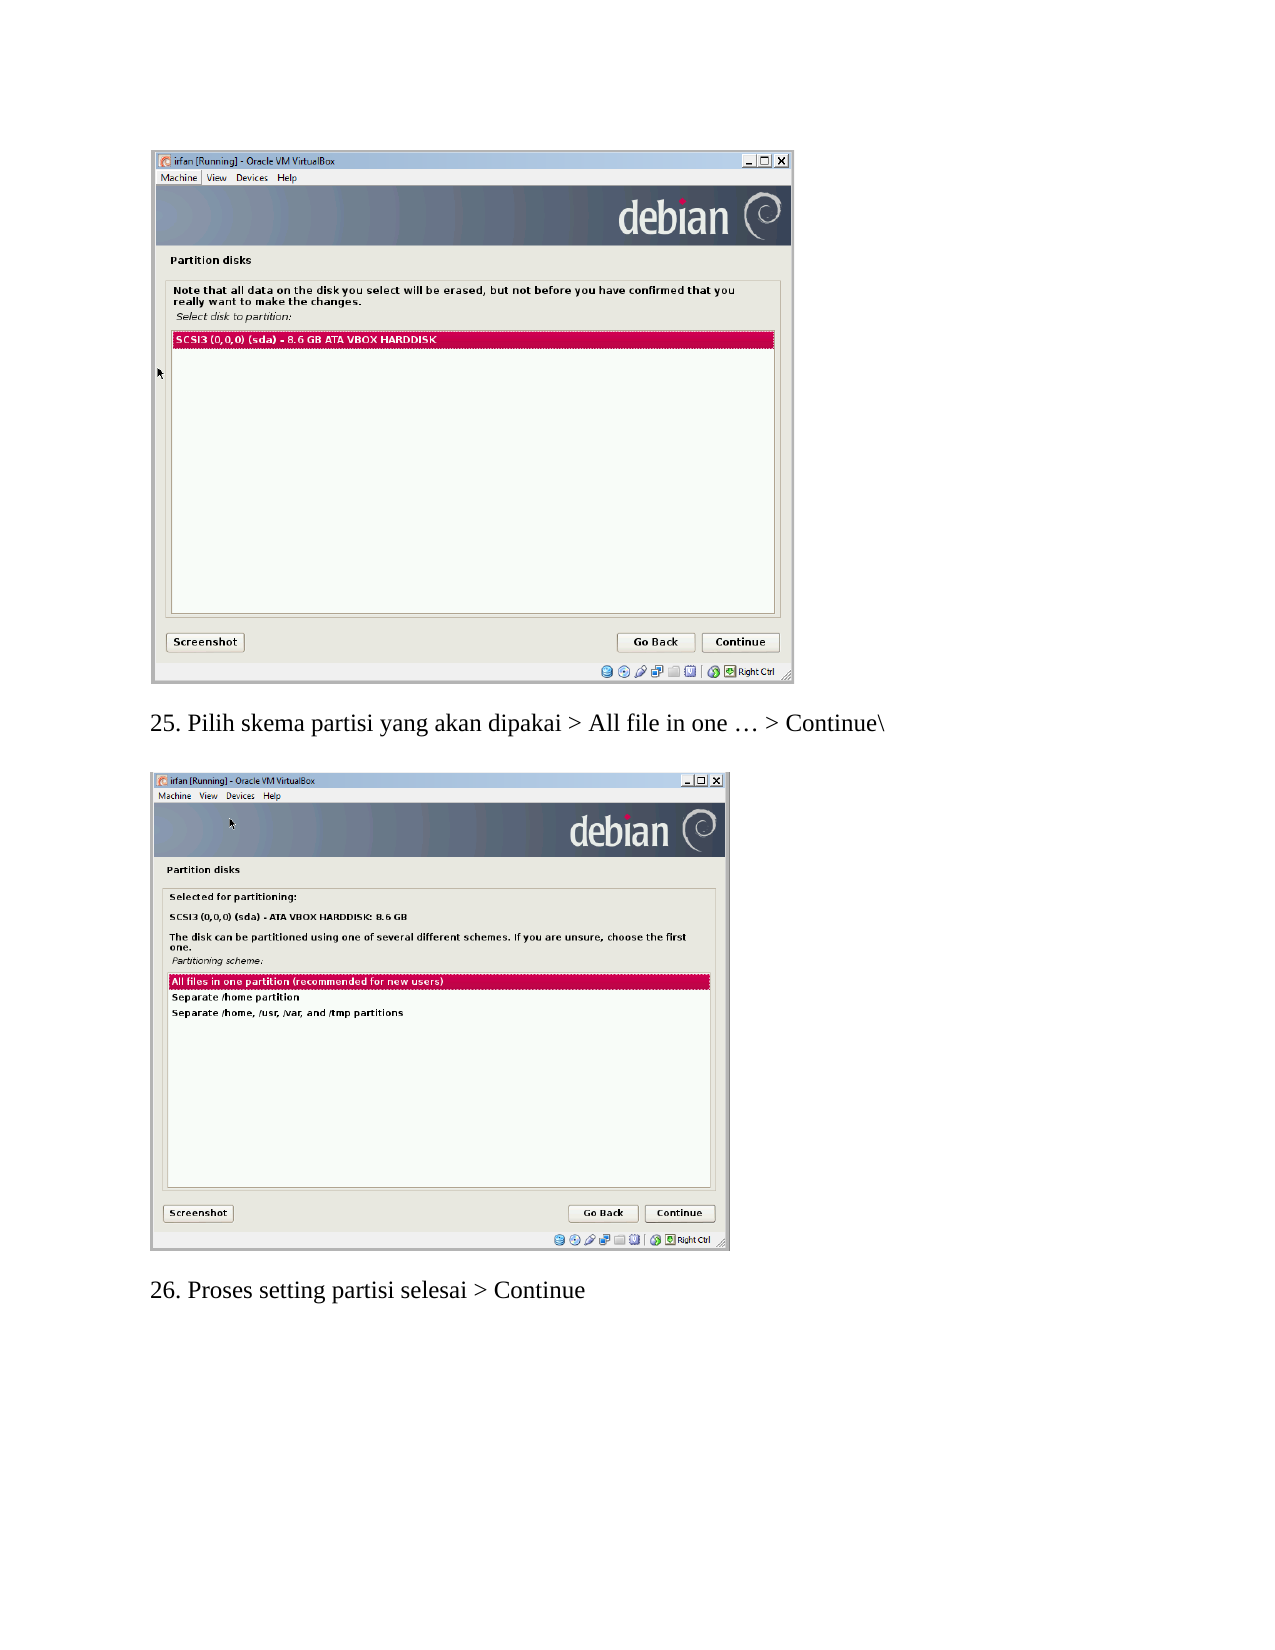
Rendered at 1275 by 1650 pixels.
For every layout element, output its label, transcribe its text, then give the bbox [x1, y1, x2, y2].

text 25. Pilih skema partisi yang akan dipakai > All file in one … > Continue\ [150, 708, 1125, 737]
picture [150, 150, 795, 684]
text 26. Proses setting partisi selesai > Continue [150, 1275, 1125, 1304]
picture [150, 772, 730, 1251]
